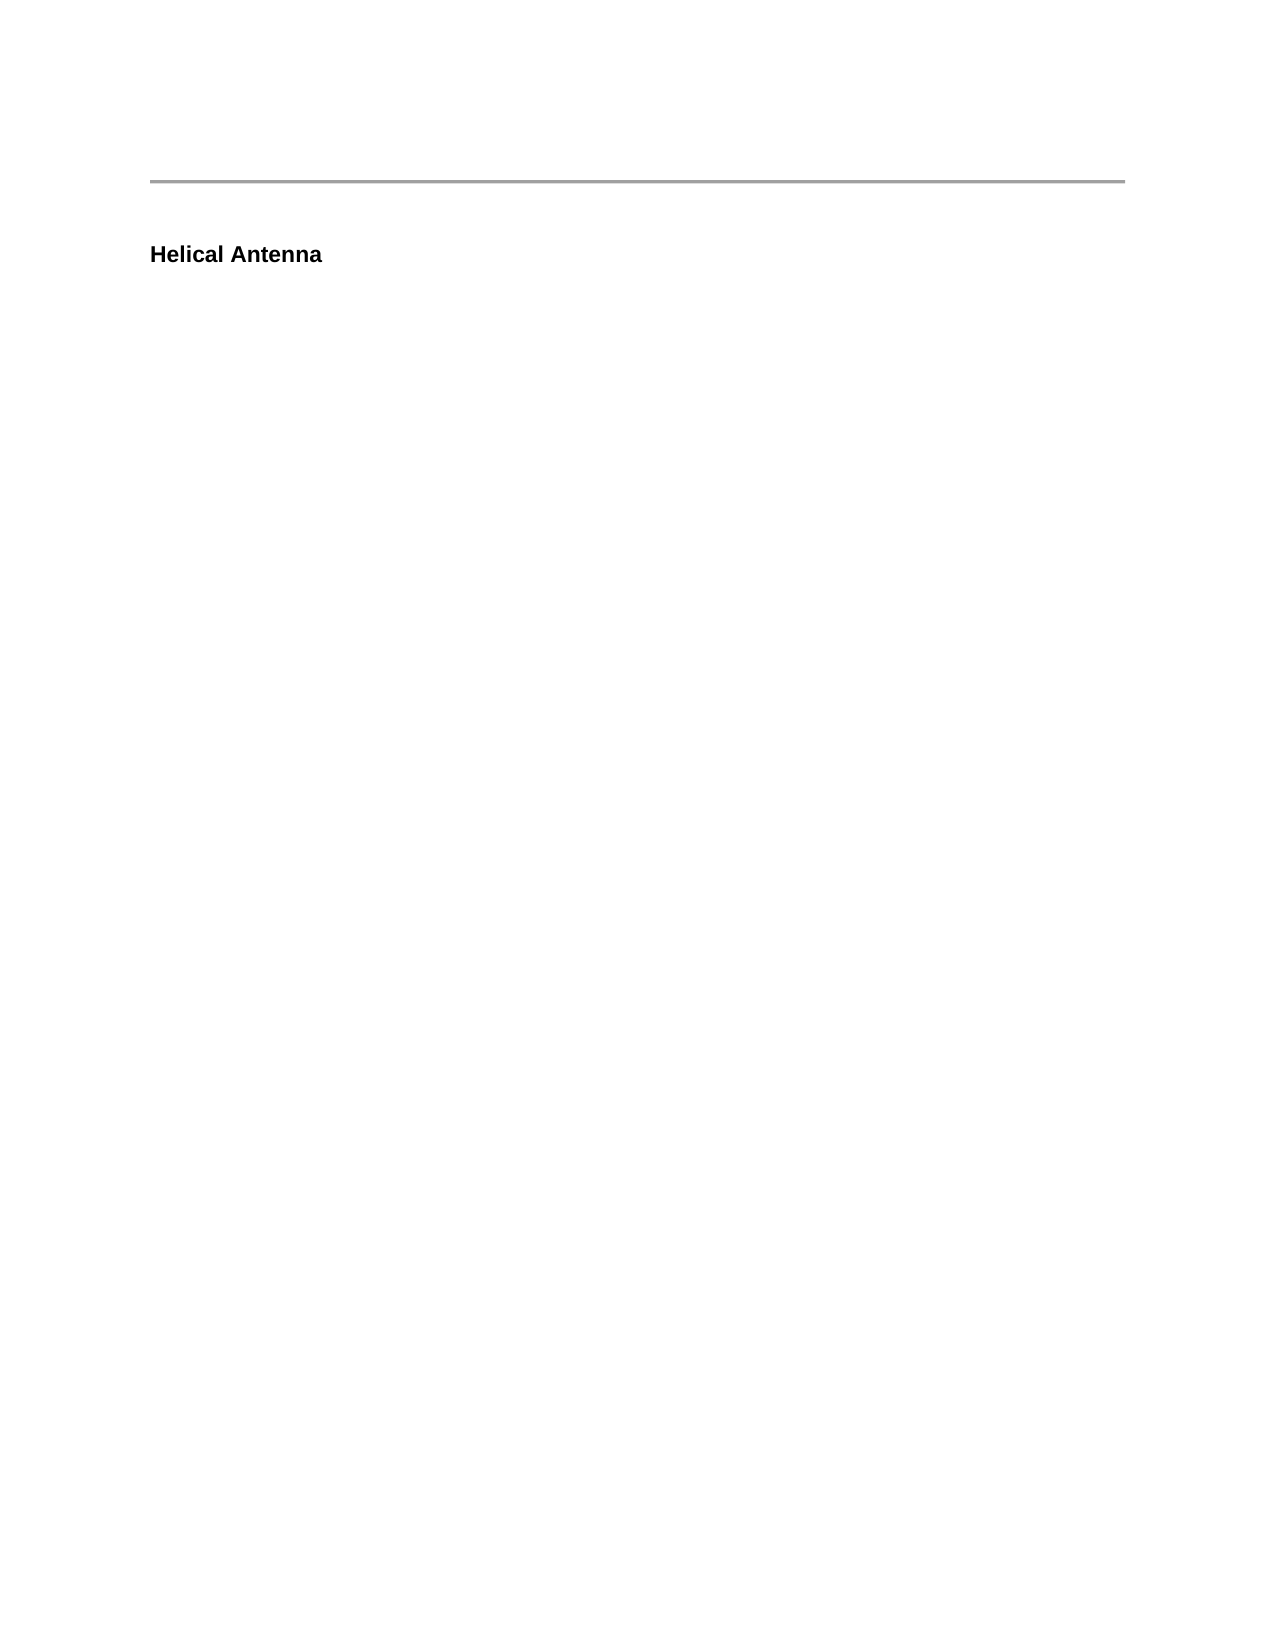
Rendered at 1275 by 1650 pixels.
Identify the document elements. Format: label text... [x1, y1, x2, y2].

text Helical Antenna [150, 241, 1125, 267]
